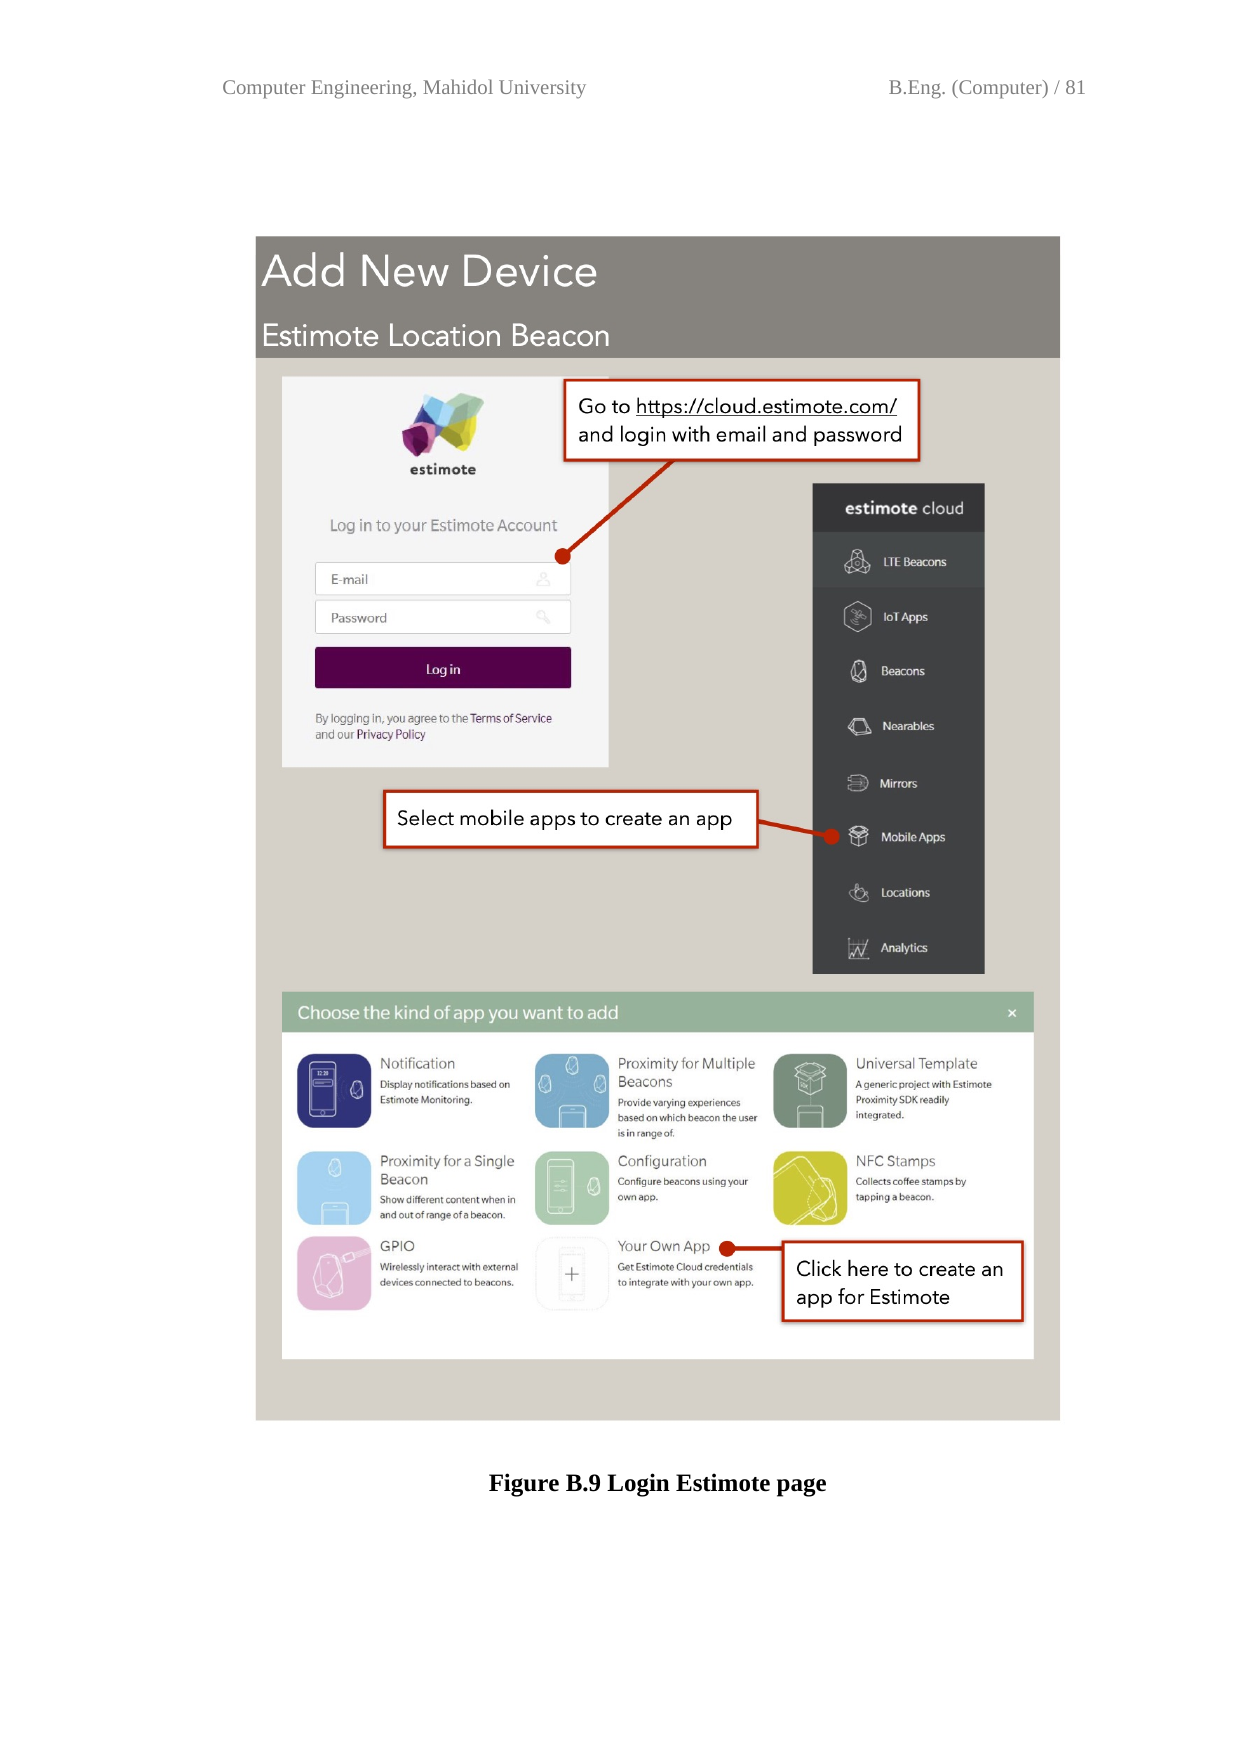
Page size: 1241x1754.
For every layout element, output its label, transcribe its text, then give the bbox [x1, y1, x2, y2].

picture [223, 221, 1092, 1454]
